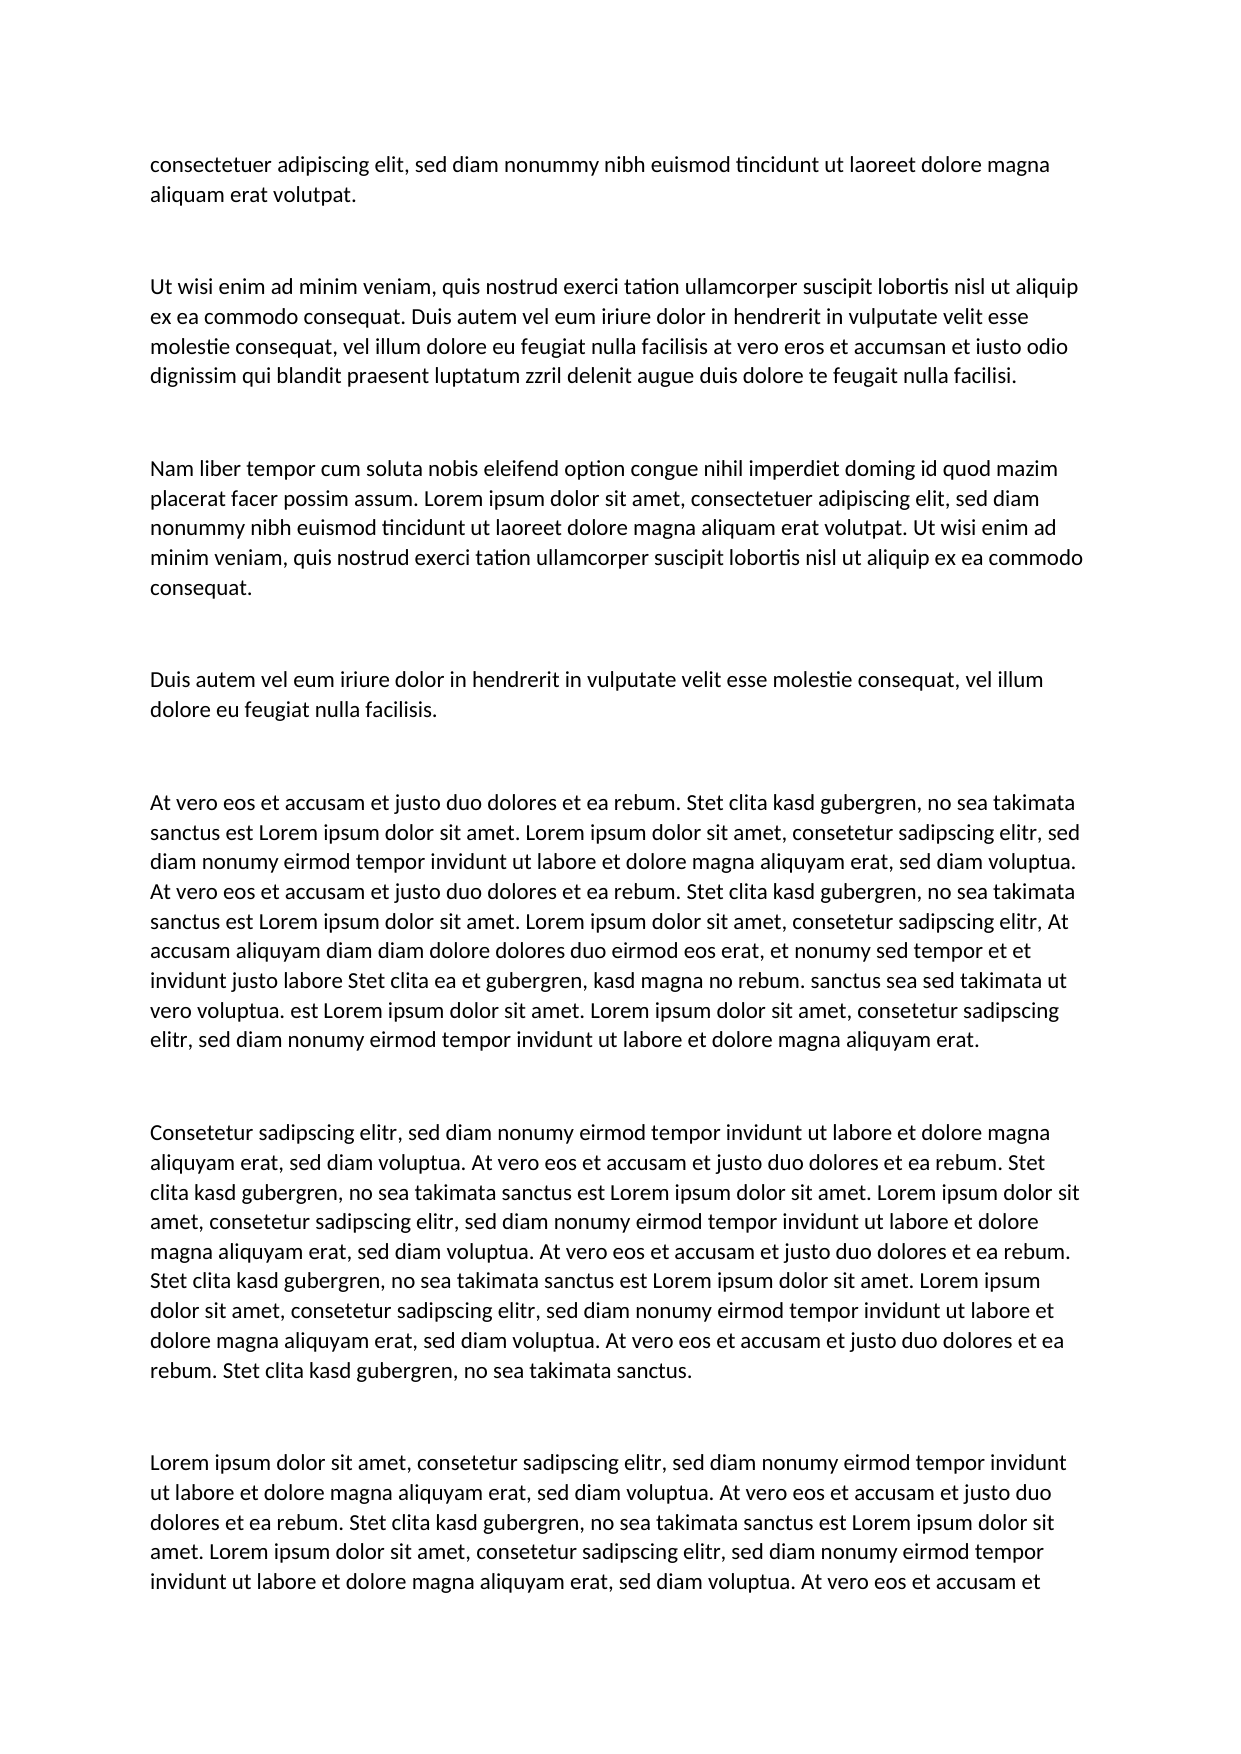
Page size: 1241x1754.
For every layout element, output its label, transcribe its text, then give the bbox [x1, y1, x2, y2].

text Consetetur sadipscing elitr, sed diam nonumy eirmod tempor invidunt ut labore et dolore magna aliquyam erat, sed diam voluptua. At vero eos et accusam et justo duo dolores et ea rebum. Stet clita kasd gubergren, no sea takimata sanctus est Lorem ipsum dolor sit amet. Lorem ipsum dolor sit amet, consetetur sadipscing elitr, sed diam nonumy eirmod tempor invidunt ut labore et dolore magna aliquyam erat, sed diam voluptua. At vero eos et accusam et justo duo dolores et ea rebum. Stet clita kasd gubergren, no sea takimata sanctus est Lorem ipsum dolor sit amet. Lorem ipsum dolor sit amet, consetetur sadipscing elitr, sed diam nonumy eirmod tempor invidunt ut labore et dolore magna aliquyam erat, sed diam voluptua. At vero eos et accusam et justo duo dolores et ea rebum. Stet clita kasd gubergren, no sea takimata sanctus. [150, 1118, 1090, 1384]
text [150, 150, 1090, 208]
text Duis autem vel eum iriure dolor in hendrerit in vulputate velit esse molestie consequat, vel illum dolore eu feugiat nulla facilisis. [150, 666, 1090, 723]
text Nam liber tempor cum soluta nobis eleifend option congue nihil imperdiet doming id quod mazim placerat facer possim assum. Lorem ipsum dolor sit amet, consectetuer adipiscing elit, sed diam nonummy nibh euismod tincidunt ut laoreet dolore magna aliquam erat volutpat. Ut wisi enim ad minim veniam, quis nostrud exerci tation ullamcorper suscipit lobortis nisl ut aliquip ex ea commodo consequat. [150, 454, 1090, 601]
text At vero eos et accusam et justo duo dolores et ea rebum. Stet clita kasd gubergren, no sea takimata sanctus est Lorem ipsum dolor sit amet. Lorem ipsum dolor sit amet, consetetur sadipscing elitr, sed diam nonumy eirmod tempor invidunt ut labore et dolore magna aliquyam erat, sed diam voluptua. At vero eos et accusam et justo duo dolores et ea rebum. Stet clita kasd gubergren, no sea takimata sanctus est Lorem ipsum dolor sit amet. Lorem ipsum dolor sit amet, consetetur sadipscing elitr, At accusam aliquyam diam diam dolore dolores duo eirmod eos erat, et nonumy sed tempor et et invidunt justo labore Stet clita ea et gubergren, kasd magna no rebum. sanctus sea sed takimata ut vero voluptua. est Lorem ipsum dolor sit amet. Lorem ipsum dolor sit amet, consetetur sadipscing elitr, sed diam nonumy eirmod tempor invidunt ut labore et dolore magna aliquyam erat. [150, 788, 1090, 1053]
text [150, 1448, 1090, 1595]
text Ut wisi enim ad minim veniam, quis nostrud exerci tation ullamcorper suscipit lobortis nisl ut aliquip ex ea commodo consequat. Duis autem vel eum iriure dolor in hendrerit in vulputate velit esse molestie consequat, vel illum dolore eu feugiat nulla facilisis at vero eros et accumsan et iusto odio dignissim qui blandit praesent luptatum zzril delenit augue duis dolore te feugait nulla facilisi. [150, 272, 1090, 389]
